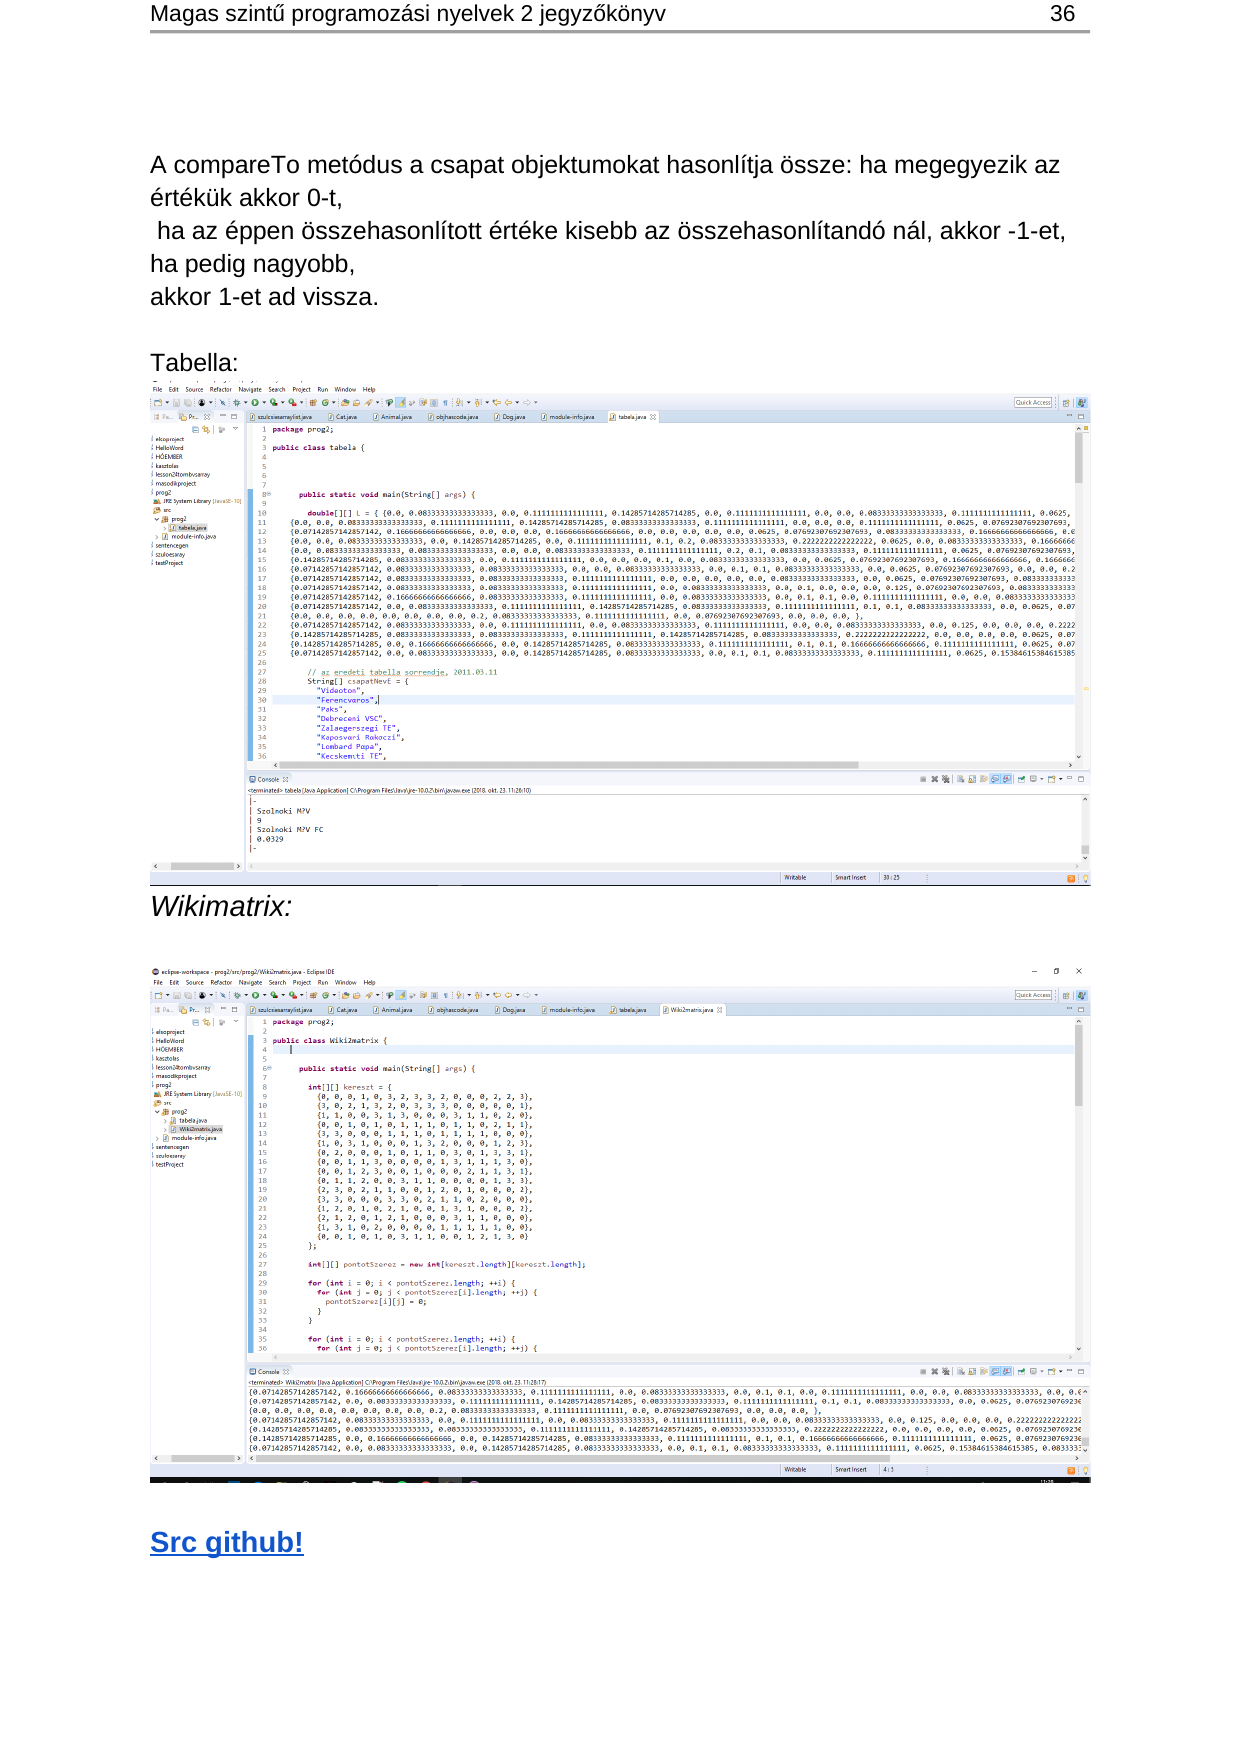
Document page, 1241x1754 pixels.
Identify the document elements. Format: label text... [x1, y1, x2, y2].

picture [150, 966, 1091, 1483]
text ha az éppen összehasonlított értéke kisebb az összehasonlítandó nál, akkor -1-et, ha pedig nagyobb, [150, 216, 1090, 278]
text akkor 1-et ad vissza. [150, 282, 1090, 311]
text Src github! [150, 1525, 1090, 1559]
picture [150, 381, 1091, 886]
text A compareTo metódus a csapat objektumokat hasonlítja össze: ha megegyezik az értékük akkor 0-t, [150, 150, 1090, 212]
text Tabella: [150, 348, 1090, 377]
text Wikimatrix: [150, 889, 1090, 923]
